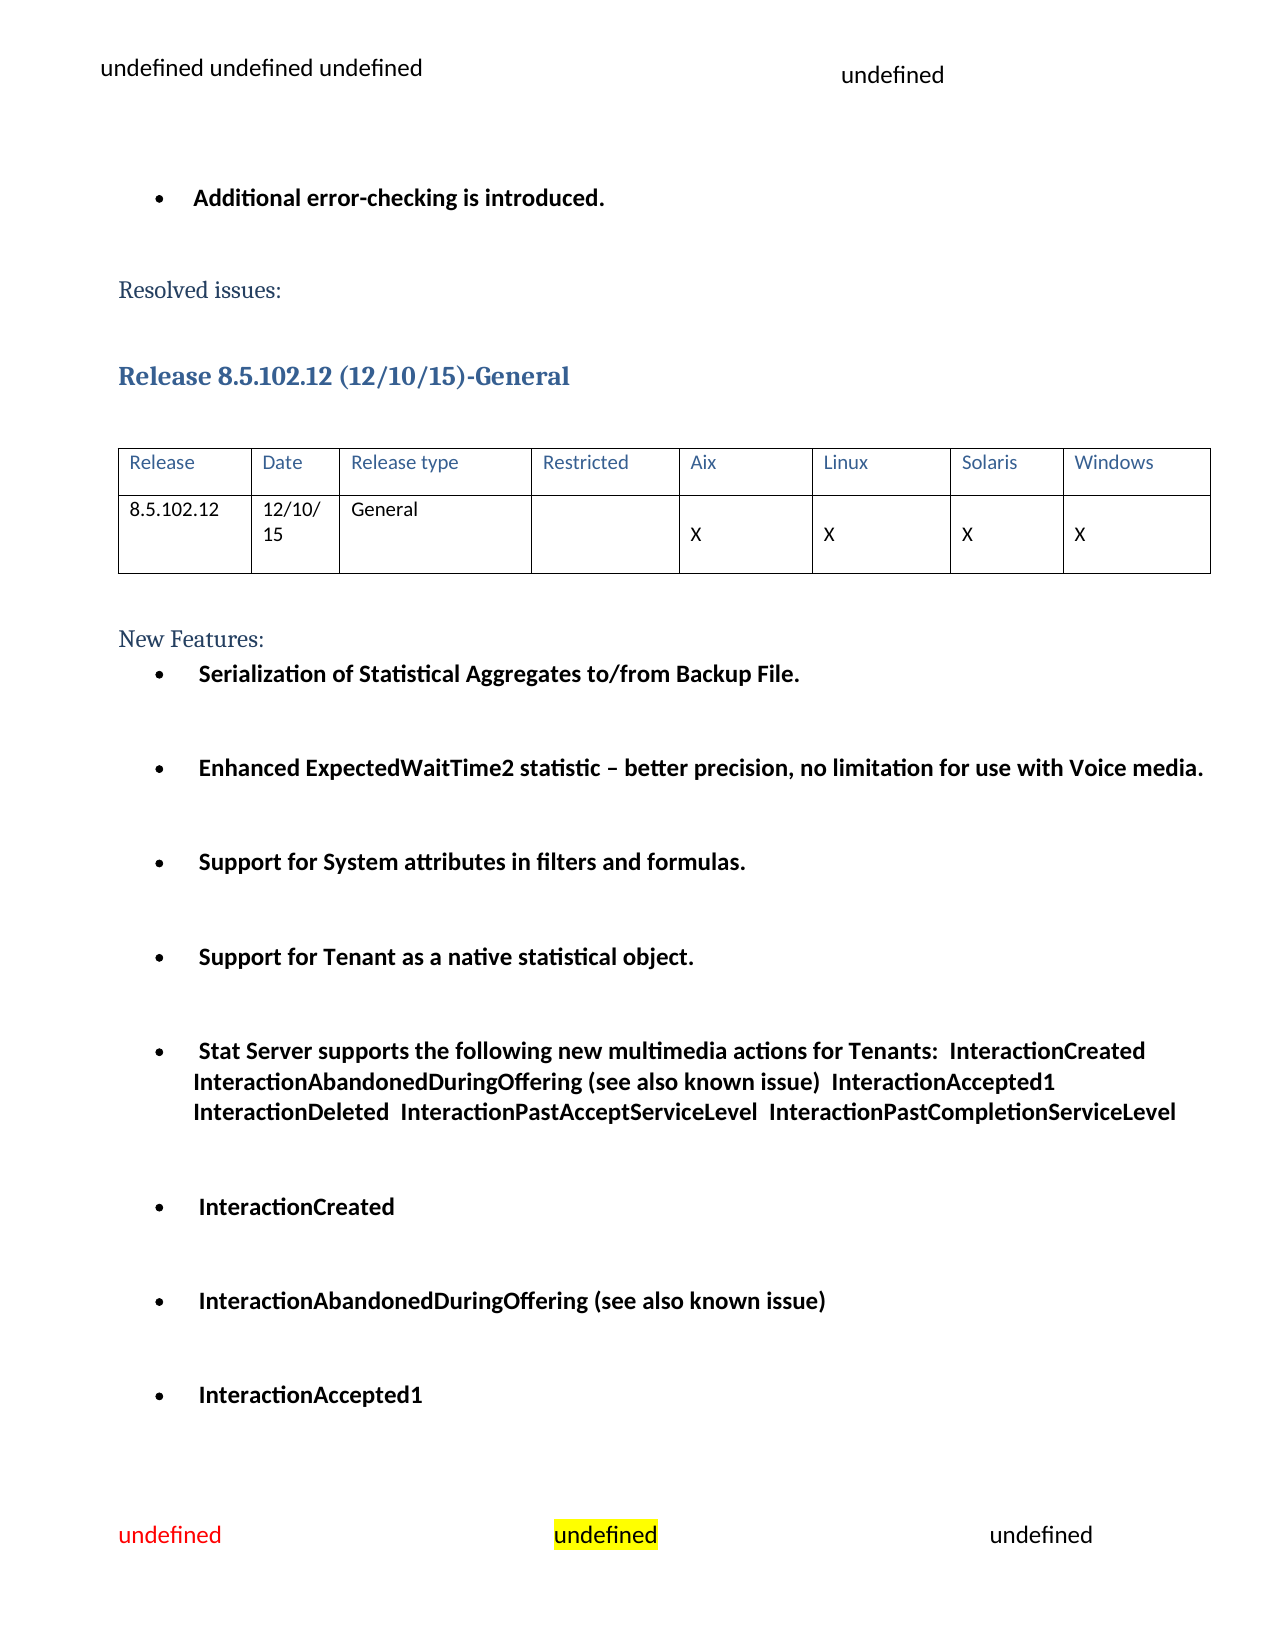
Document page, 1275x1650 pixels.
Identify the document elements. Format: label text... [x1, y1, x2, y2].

table_cell 12/10/15 [252, 496, 339, 572]
table_header Aix [680, 449, 812, 495]
table_cell X [680, 496, 812, 572]
table_cell X [813, 496, 950, 572]
list InteractionCreated [156, 1191, 1226, 1221]
list Stat Server supports the following new multimedia actions for Tenants: InteractionCreated InteractionAbandonedDuringOffering (see also known issue) InteractionAccepted1 InteractionDeleted InteractionPastAcceptServiceLevel InteractionPastCompletionServiceLevel [156, 1035, 1226, 1127]
table_cell X [951, 496, 1063, 572]
list InteractionAbandonedDuringOffering (see also known issue) [156, 1285, 1226, 1316]
table_cell 8.5.102.12 [119, 496, 251, 572]
table_cell X [1064, 496, 1210, 572]
table_cell [532, 496, 679, 572]
table_header Release type [340, 449, 531, 495]
subtitle New Features: [118, 625, 1226, 653]
list InteractionAccepted1 [156, 1379, 1226, 1410]
subtitle Resolved issues: [118, 276, 1226, 305]
list Support for Tenant as a native statistical object. [156, 941, 1226, 971]
table_header Linux [813, 449, 950, 495]
table_header Date [252, 449, 339, 495]
list Support for System attributes in filters and formulas. [156, 847, 1226, 877]
list Serialization of Statistical Aggregates to/from Backup File. [156, 658, 1226, 688]
list Additional error-checking is introduced. [156, 182, 1226, 212]
table_header Restricted [532, 449, 679, 495]
table_header Solaris [951, 449, 1063, 495]
subtitle Release 8.5.102.12 (12/10/15)-General [118, 361, 1226, 392]
table_cell General [340, 496, 531, 572]
table_header Release [119, 449, 251, 495]
list Enhanced ExpectedWaitTime2 statistic – better precision, no limitation for use with Voice media. [156, 752, 1226, 783]
table_header Windows [1064, 449, 1210, 495]
